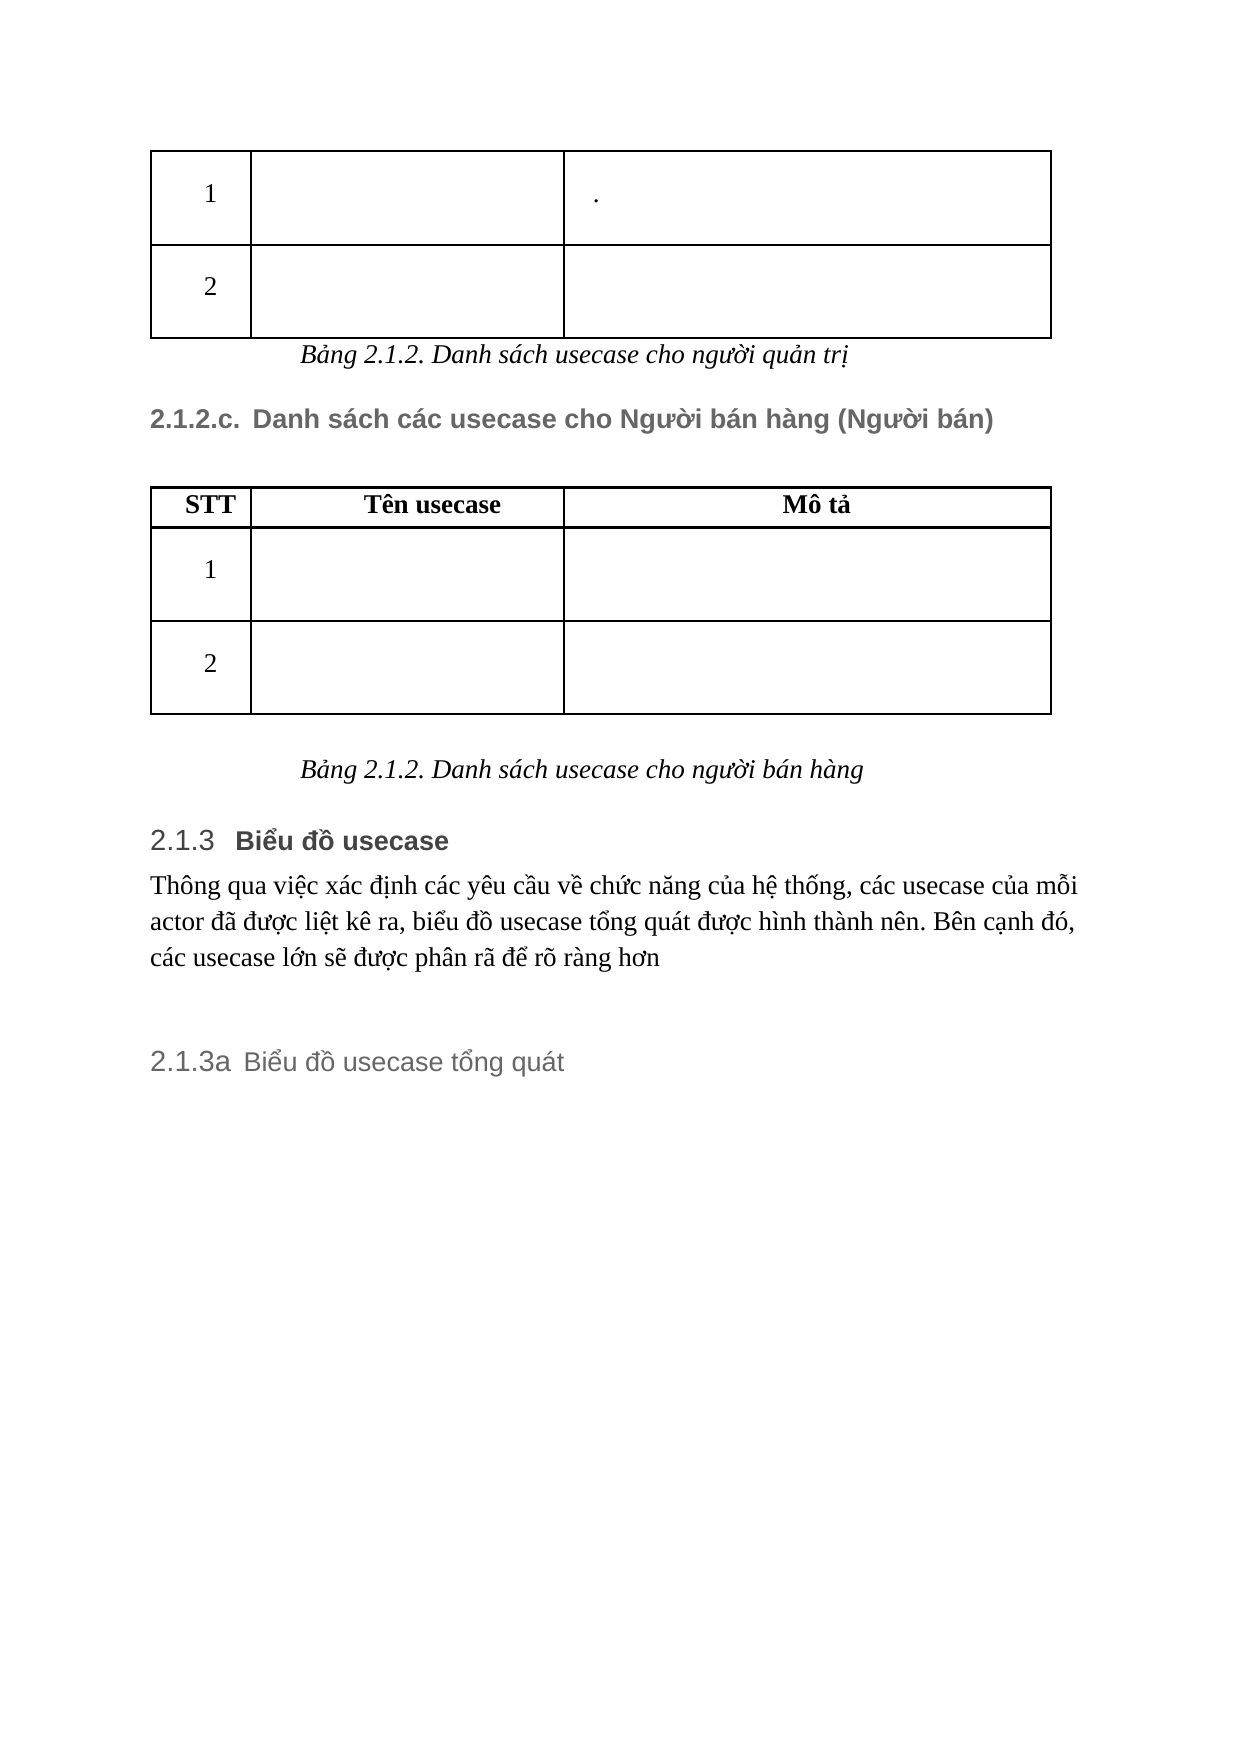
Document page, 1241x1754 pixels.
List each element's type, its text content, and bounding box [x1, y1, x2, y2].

subtitle 2.1.3a Biểu đồ usecase tổng quát [150, 1044, 1090, 1078]
table_header Tên usecase [252, 489, 563, 526]
subtitle 2.1.3 Biểu đồ usecase [150, 823, 1090, 856]
table_header STT [152, 489, 250, 526]
text Bảng 2.1.2. Danh sách usecase cho người quản trị [225, 339, 1090, 370]
table_header Mô tả [565, 489, 1050, 526]
table_cell 1 [152, 152, 250, 243]
table_cell [252, 529, 563, 620]
table_cell [565, 622, 1050, 713]
table_cell [565, 246, 1050, 337]
table_cell 2 [152, 622, 250, 713]
table_cell [252, 246, 563, 337]
table_cell 2 [152, 246, 250, 337]
subtitle 2.1.2.c. Danh sách các usecase cho Người bán hàng (Người bán) [150, 403, 1090, 435]
table_cell [252, 152, 563, 243]
table_cell [565, 529, 1050, 620]
table_cell . [565, 152, 1050, 243]
table_cell [252, 622, 563, 713]
text Thông qua việc xác định các yêu cầu về chức năng của hệ thống, các usecase của mỗi actor đã được liệt kê ra, biểu đồ usecase tổng quát được hình thành nên. Bên cạnh đó, các usecase lớn sẽ được phân rã để rõ ràng hơn [150, 869, 1090, 972]
text Bảng 2.1.2. Danh sách usecase cho người bán hàng [225, 753, 1090, 785]
table_cell 1 [152, 529, 250, 620]
